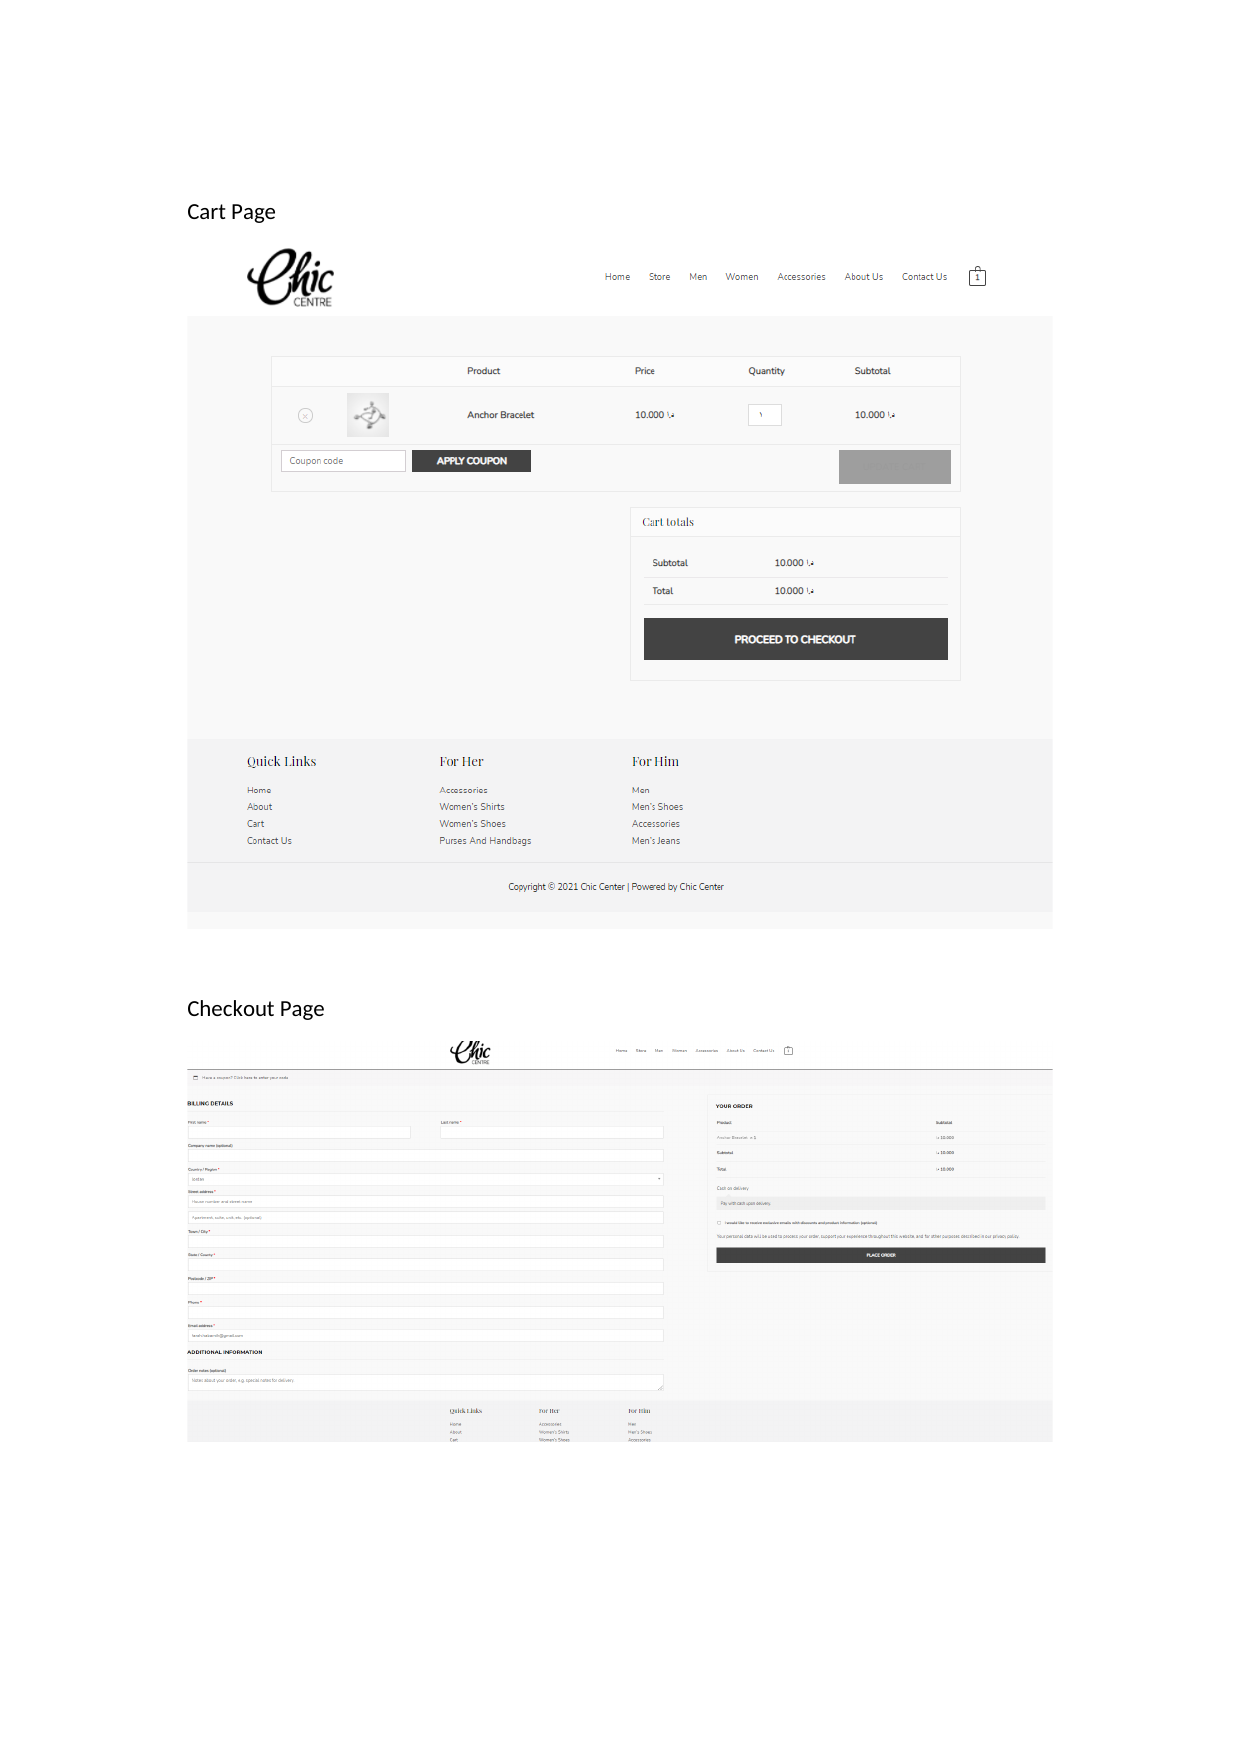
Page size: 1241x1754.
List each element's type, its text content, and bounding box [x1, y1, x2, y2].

picture [187, 1041, 1053, 1442]
picture [187, 243, 1053, 929]
text Cart Page [187, 197, 1053, 225]
text Checkout Page [187, 994, 1053, 1023]
